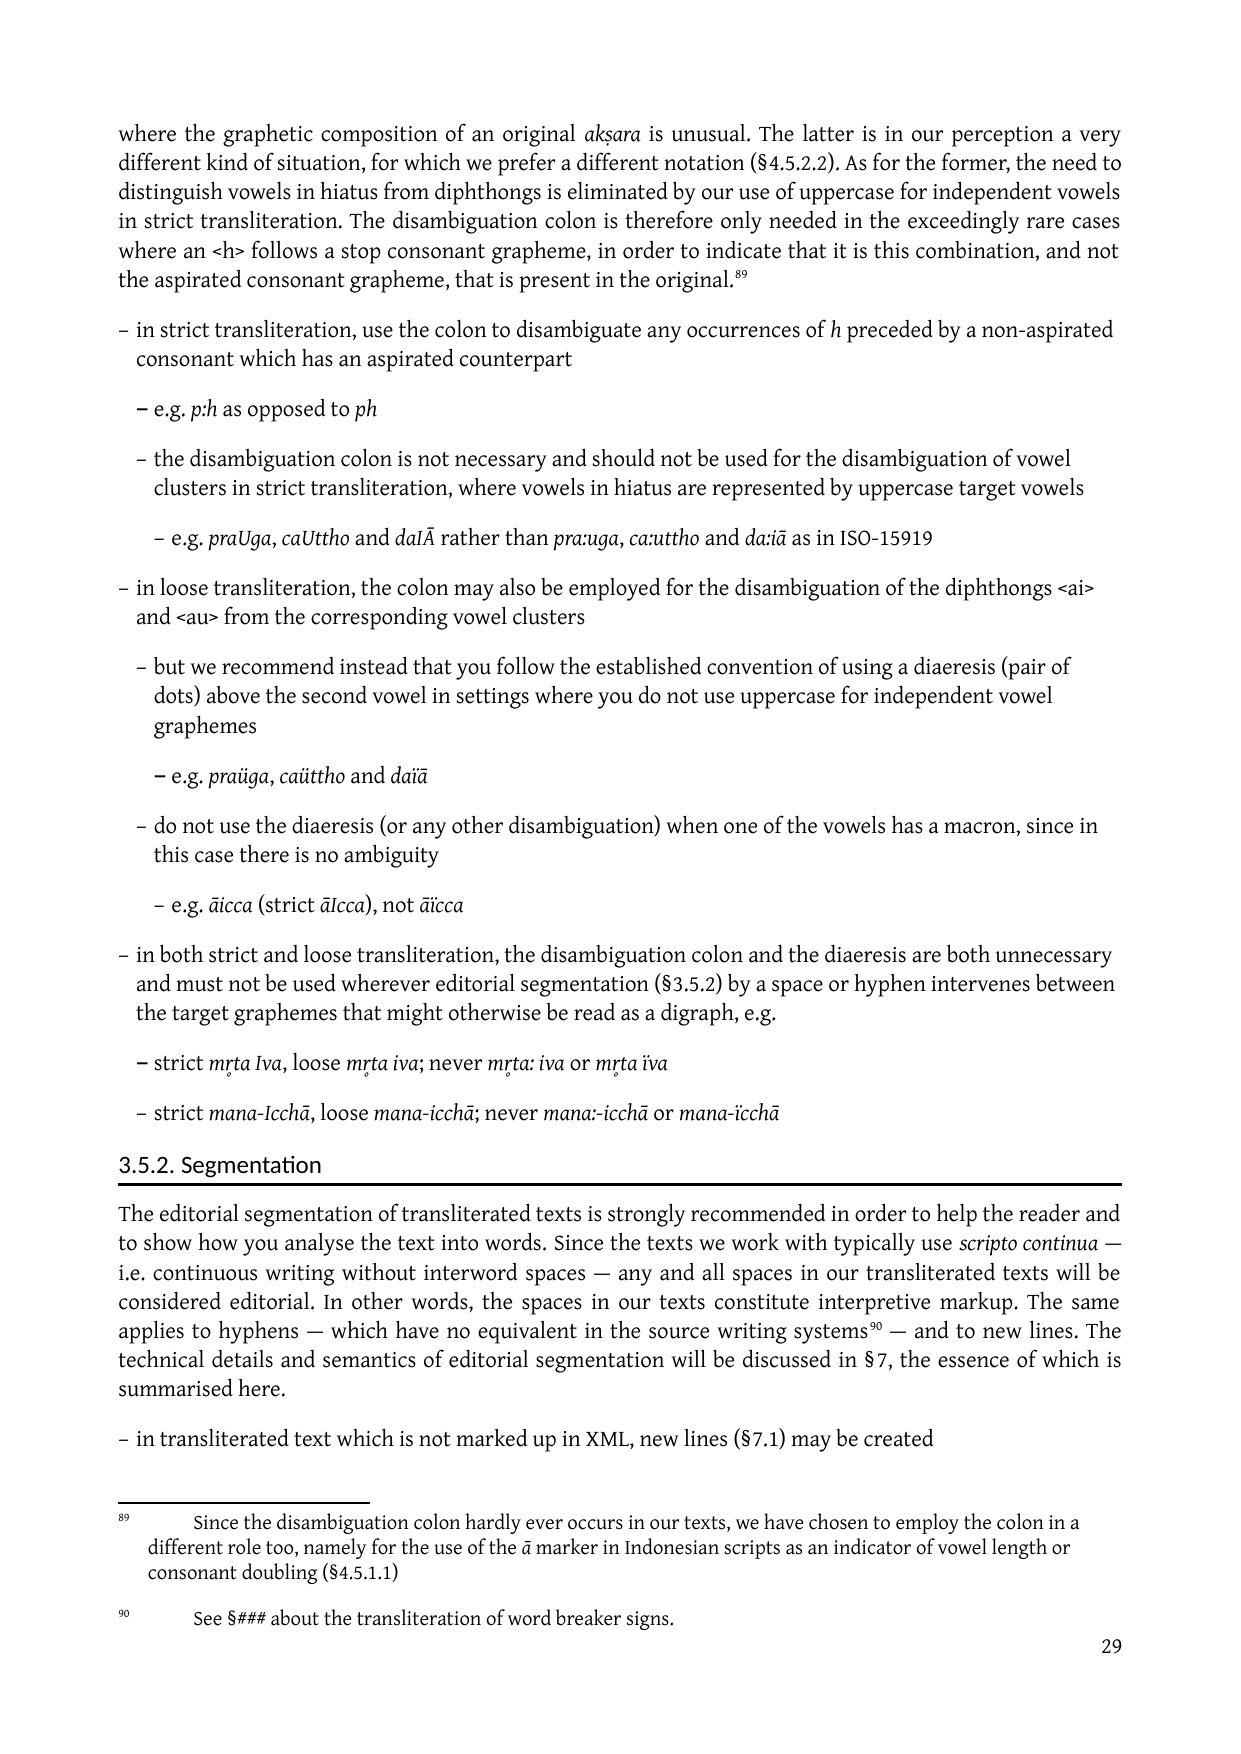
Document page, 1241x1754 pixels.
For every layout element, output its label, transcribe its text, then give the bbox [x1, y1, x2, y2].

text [118, 118, 1122, 293]
list e.g. āicca (strict āIcca), not āïcca [153, 889, 1122, 918]
list strict mana-Icchā, loose mana-icchā; never mana:-icchā or mana-ïcchā [136, 1097, 1122, 1126]
list strict mr̥ta Iva, loose mr̥ta iva; never mr̥ta: iva or mr̥ta ïva [136, 1047, 1122, 1076]
list e.g. praUga, caUttho and daIĀ rather than pra:uga, ca:uttho and da:iā as in ISO-15919 [153, 522, 1122, 551]
list in both strict and loose transliteration, the disambiguation colon and the diaeresis are both unnecessary and must not be used wherever editorial segmentation (§3.5.2) by a space or hyphen intervenes between the target graphemes that might otherwise be read as a digraph, e.g. [118, 939, 1122, 1026]
subtitle Segmentation [118, 1147, 1122, 1183]
text The editorial segmentation of transliterated texts is strongly recommended in order to help the reader and to show how you analyse the text into words. Since the texts we work with typically use scripto continua — i.e. continuous writing without interword spaces — any and all spaces in our transliterated texts will be considered editorial. In other words, the spaces in our texts constitute interpretive markup. The same applies to hyphens — which have no equivalent in the source writing systems — and to new lines. The technical details and semantics of editorial segmentation will be discussed in §6, the essence of which is summarised here. [118, 1198, 1122, 1402]
list e.g. praüga, caüttho and daïā [153, 760, 1122, 789]
list in transliterated text which is not marked up in XML, new lines (§6.1) may be created [118, 1423, 1122, 1452]
list do not use the diaeresis (or any other disambiguation) when one of the vowels has a macron, since in this case there is no ambiguity [136, 810, 1122, 868]
list in strict transliteration, use the colon to disambiguate any occurrences of h preceded by a non-aspirated consonant which has an aspirated counterpart [118, 314, 1122, 372]
list the disambiguation colon is not necessary and should not be used for the disambiguation of vowel clusters in strict transliteration, where vowels in hiatus are represented by uppercase target vowels [136, 443, 1122, 501]
list but we recommend instead that you follow the established convention of using a diaeresis (pair of dots) above the second vowel in settings where you do not use uppercase for independent vowel graphemes [136, 651, 1122, 739]
list in loose transliteration, the colon may also be employed for the disambiguation of the diphthongs <ai> and <au> from the corresponding vowel clusters [118, 572, 1122, 631]
list e.g. p:h as opposed to ph [136, 393, 1122, 422]
